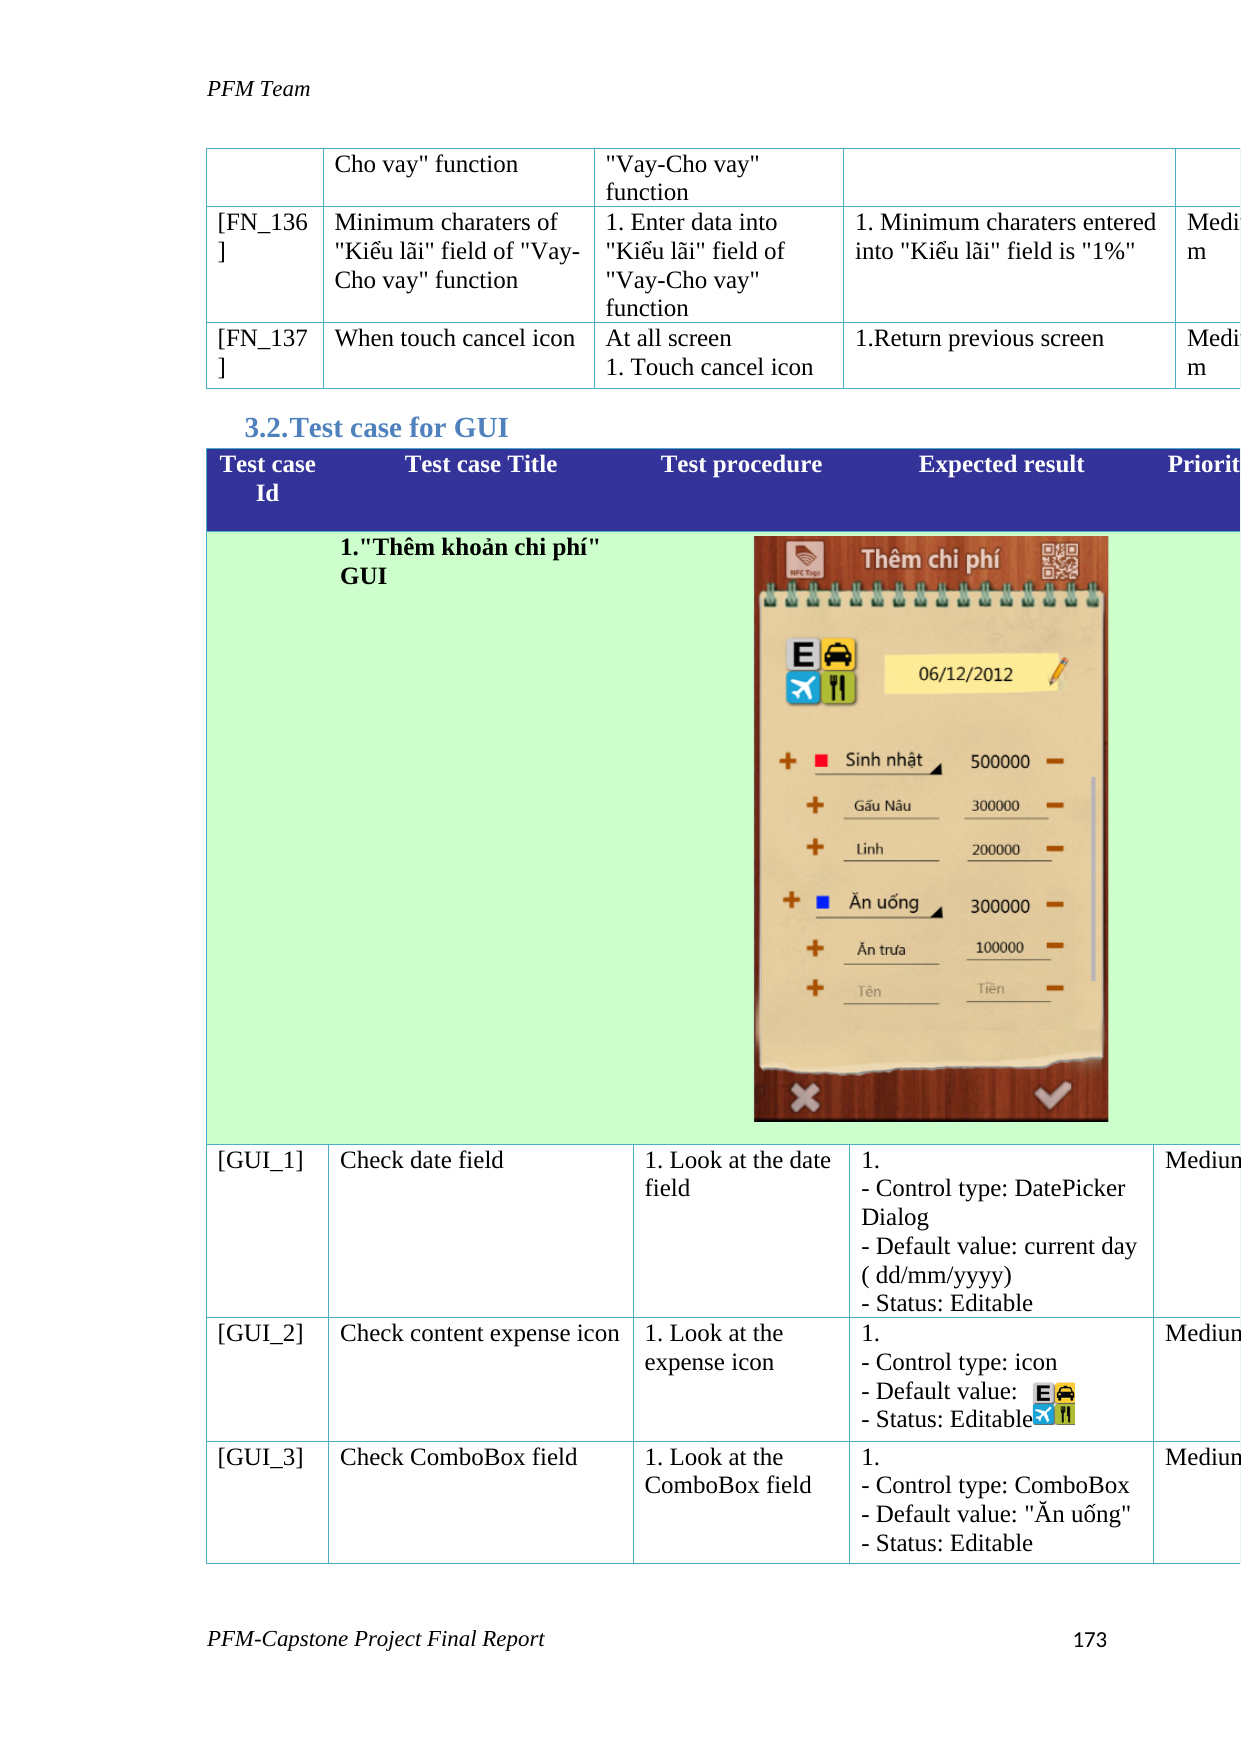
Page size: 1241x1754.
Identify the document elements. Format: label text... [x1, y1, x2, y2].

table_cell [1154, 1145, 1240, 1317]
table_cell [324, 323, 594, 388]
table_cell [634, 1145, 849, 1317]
picture [753, 536, 1109, 1122]
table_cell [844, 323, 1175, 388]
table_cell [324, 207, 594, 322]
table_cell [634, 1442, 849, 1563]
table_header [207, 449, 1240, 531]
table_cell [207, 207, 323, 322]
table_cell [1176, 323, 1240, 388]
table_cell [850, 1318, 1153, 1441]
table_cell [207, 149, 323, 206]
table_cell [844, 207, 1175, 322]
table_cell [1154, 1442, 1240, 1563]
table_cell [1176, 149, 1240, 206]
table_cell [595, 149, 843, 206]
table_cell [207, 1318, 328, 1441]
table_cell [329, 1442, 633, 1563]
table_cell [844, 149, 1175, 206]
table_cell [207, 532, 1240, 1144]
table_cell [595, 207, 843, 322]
picture [1032, 1382, 1075, 1425]
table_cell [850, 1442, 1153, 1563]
subtitle Test case for GUI [244, 410, 1122, 443]
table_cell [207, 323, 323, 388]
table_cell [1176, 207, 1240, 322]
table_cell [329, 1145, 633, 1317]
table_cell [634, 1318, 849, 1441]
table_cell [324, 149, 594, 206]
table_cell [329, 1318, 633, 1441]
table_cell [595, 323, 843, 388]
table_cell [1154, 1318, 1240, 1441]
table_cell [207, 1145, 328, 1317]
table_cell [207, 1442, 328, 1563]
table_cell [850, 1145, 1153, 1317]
